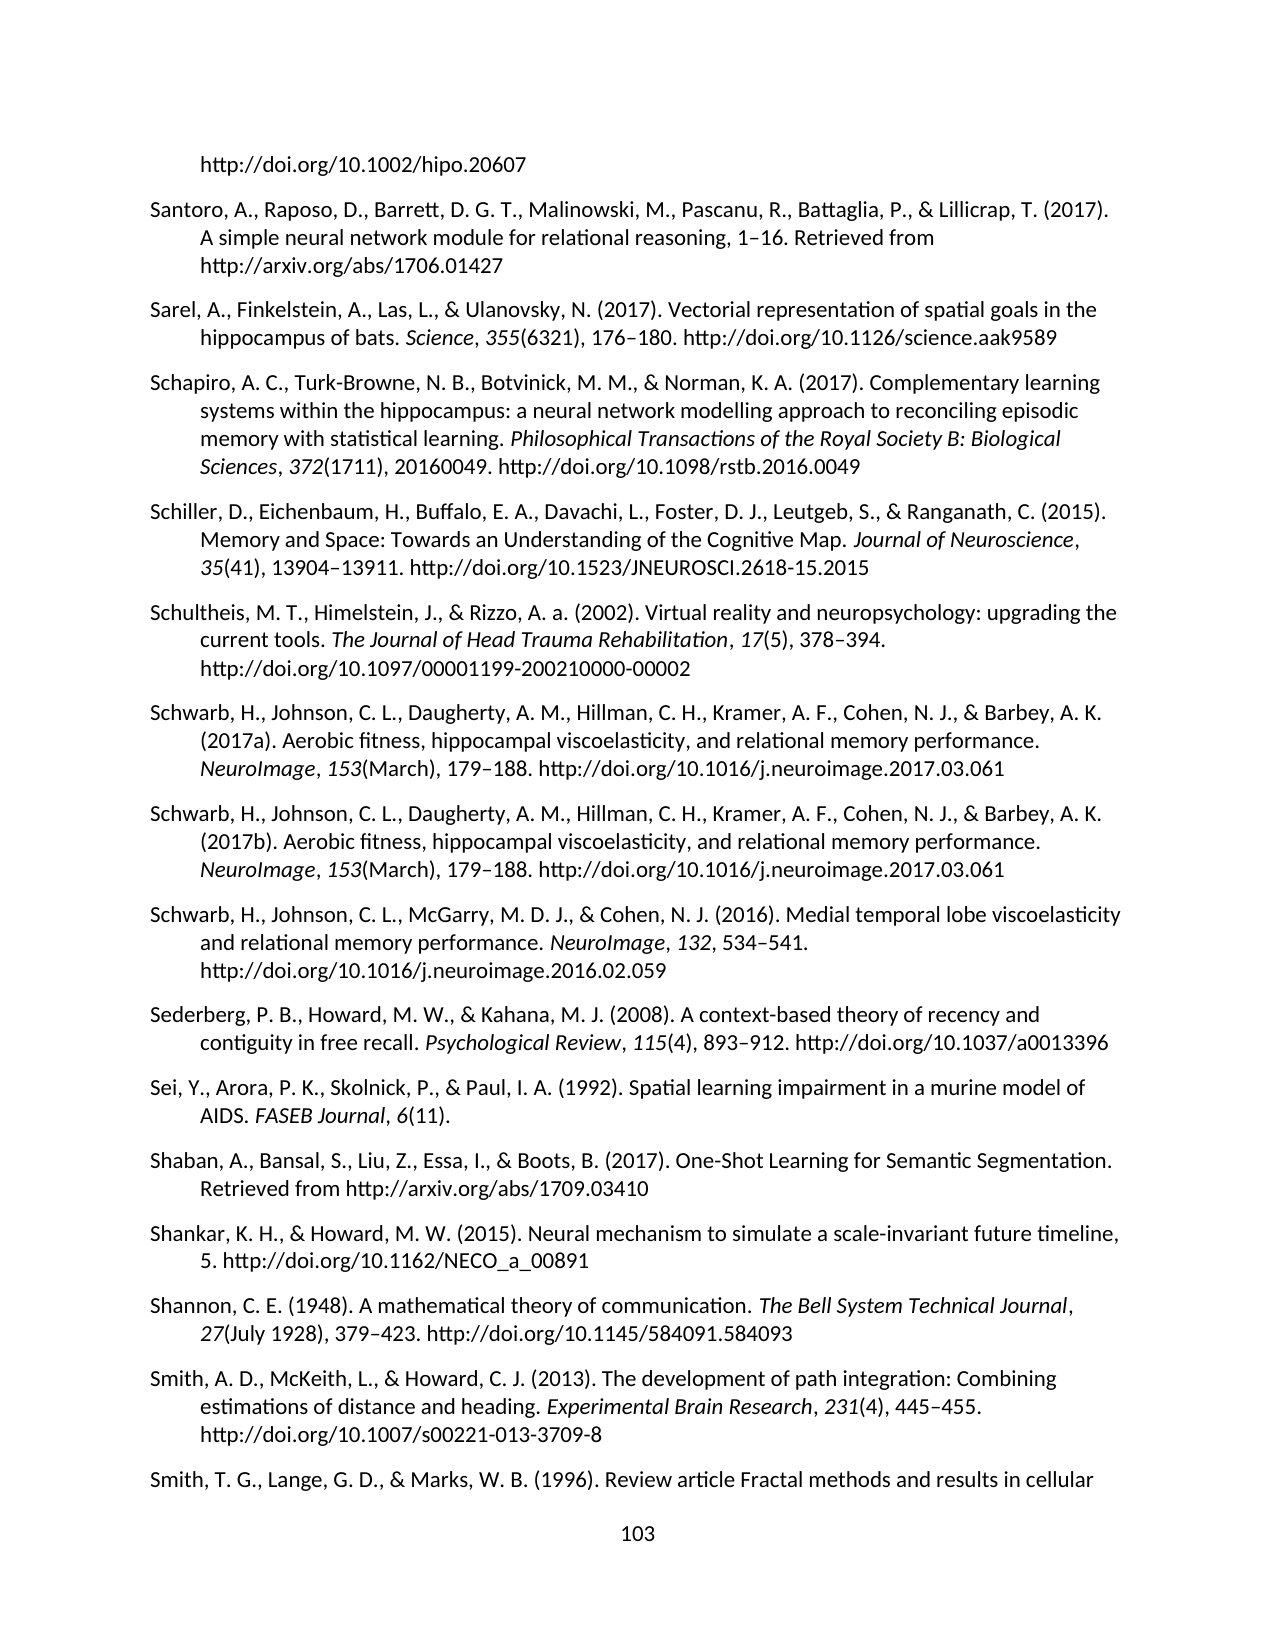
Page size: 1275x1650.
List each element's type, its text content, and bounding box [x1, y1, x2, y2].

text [150, 150, 1125, 178]
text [150, 1465, 1125, 1493]
text Smith, A. D., McKeith, L., & Howard, C. J. (2013). The development of path integration: Combining estimations of distance and heading. Experimental Brain Research, 231(4), 445–455. http://doi.org/10.1007/s00221-013-3709-8 [150, 1364, 1125, 1448]
text Shankar, K. H., & Howard, M. W. (2015). Neural mechanism to simulate a scale-invariant future timeline, 5. http://doi.org/10.1162/NECO_a_00891 [150, 1219, 1125, 1275]
text Schwarb, H., Johnson, C. L., Daugherty, A. M., Hillman, C. H., Kramer, A. F., Cohen, N. J., & Barbey, A. K. (2017a). Aerobic fitness, hippocampal viscoelasticity, and relational memory performance. NeuroImage, 153(March), 179–188. http://doi.org/10.1016/j.neuroimage.2017.03.061 [150, 698, 1125, 782]
text Shannon, C. E. (1948). A mathematical theory of communication. The Bell System Technical Journal, 27(July 1928), 379–423. http://doi.org/10.1145/584091.584093 [150, 1291, 1125, 1347]
text Santoro, A., Raposo, D., Barrett, D. G. T., Malinowski, M., Pascanu, R., Battaglia, P., & Lillicrap, T. (2017). A simple neural network module for relational reasoning, 1–16. Retrieved from http://arxiv.org/abs/1706.01427 [150, 195, 1125, 279]
text Schapiro, A. C., Turk-Browne, N. B., Botvinick, M. M., & Norman, K. A. (2017). Complementary learning systems within the hippocampus: a neural network modelling approach to reconciling episodic memory with statistical learning. Philosophical Transactions of the Royal Society B: Biological Sciences, 372(1711), 20160049. http://doi.org/10.1098/rstb.2016.0049 [150, 368, 1125, 480]
text Sederberg, P. B., Howard, M. W., & Kahana, M. J. (2008). A context-based theory of recency and contiguity in free recall. Psychological Review, 115(4), 893–912. http://doi.org/10.1037/a0013396 [150, 1001, 1125, 1057]
text Shaban, A., Bansal, S., Liu, Z., Essa, I., & Boots, B. (2017). One-Shot Learning for Semantic Segmentation. Retrieved from http://arxiv.org/abs/1709.03410 [150, 1146, 1125, 1202]
text Sarel, A., Finkelstein, A., Las, L., & Ulanovsky, N. (2017). Vectorial representation of spatial goals in the hippocampus of bats. Science, 355(6321), 176–180. http://doi.org/10.1126/science.aak9589 [150, 295, 1125, 351]
text Schwarb, H., Johnson, C. L., McGarry, M. D. J., & Cohen, N. J. (2016). Medial temporal lobe viscoelasticity and relational memory performance. NeuroImage, 132, 534–541. http://doi.org/10.1016/j.neuroimage.2016.02.059 [150, 900, 1125, 984]
text Schultheis, M. T., Himelstein, J., & Rizzo, A. a. (2002). Virtual reality and neuropsychology: upgrading the current tools. The Journal of Head Trauma Rehabilitation, 17(5), 378–394. http://doi.org/10.1097/00001199-200210000-00002 [150, 598, 1125, 682]
text Schiller, D., Eichenbaum, H., Buffalo, E. A., Davachi, L., Foster, D. J., Leutgeb, S., & Ranganath, C. (2015). Memory and Space: Towards an Understanding of the Cognitive Map. Journal of Neuroscience, 35(41), 13904–13911. http://doi.org/10.1523/JNEUROSCI.2618-15.2015 [150, 497, 1125, 581]
text Sei, Y., Arora, P. K., Skolnick, P., & Paul, I. A. (1992). Spatial learning impairment in a murine model of AIDS. FASEB Journal, 6(11). [150, 1073, 1125, 1129]
text Schwarb, H., Johnson, C. L., Daugherty, A. M., Hillman, C. H., Kramer, A. F., Cohen, N. J., & Barbey, A. K. (2017b). Aerobic fitness, hippocampal viscoelasticity, and relational memory performance. NeuroImage, 153(March), 179–188. http://doi.org/10.1016/j.neuroimage.2017.03.061 [150, 799, 1125, 883]
